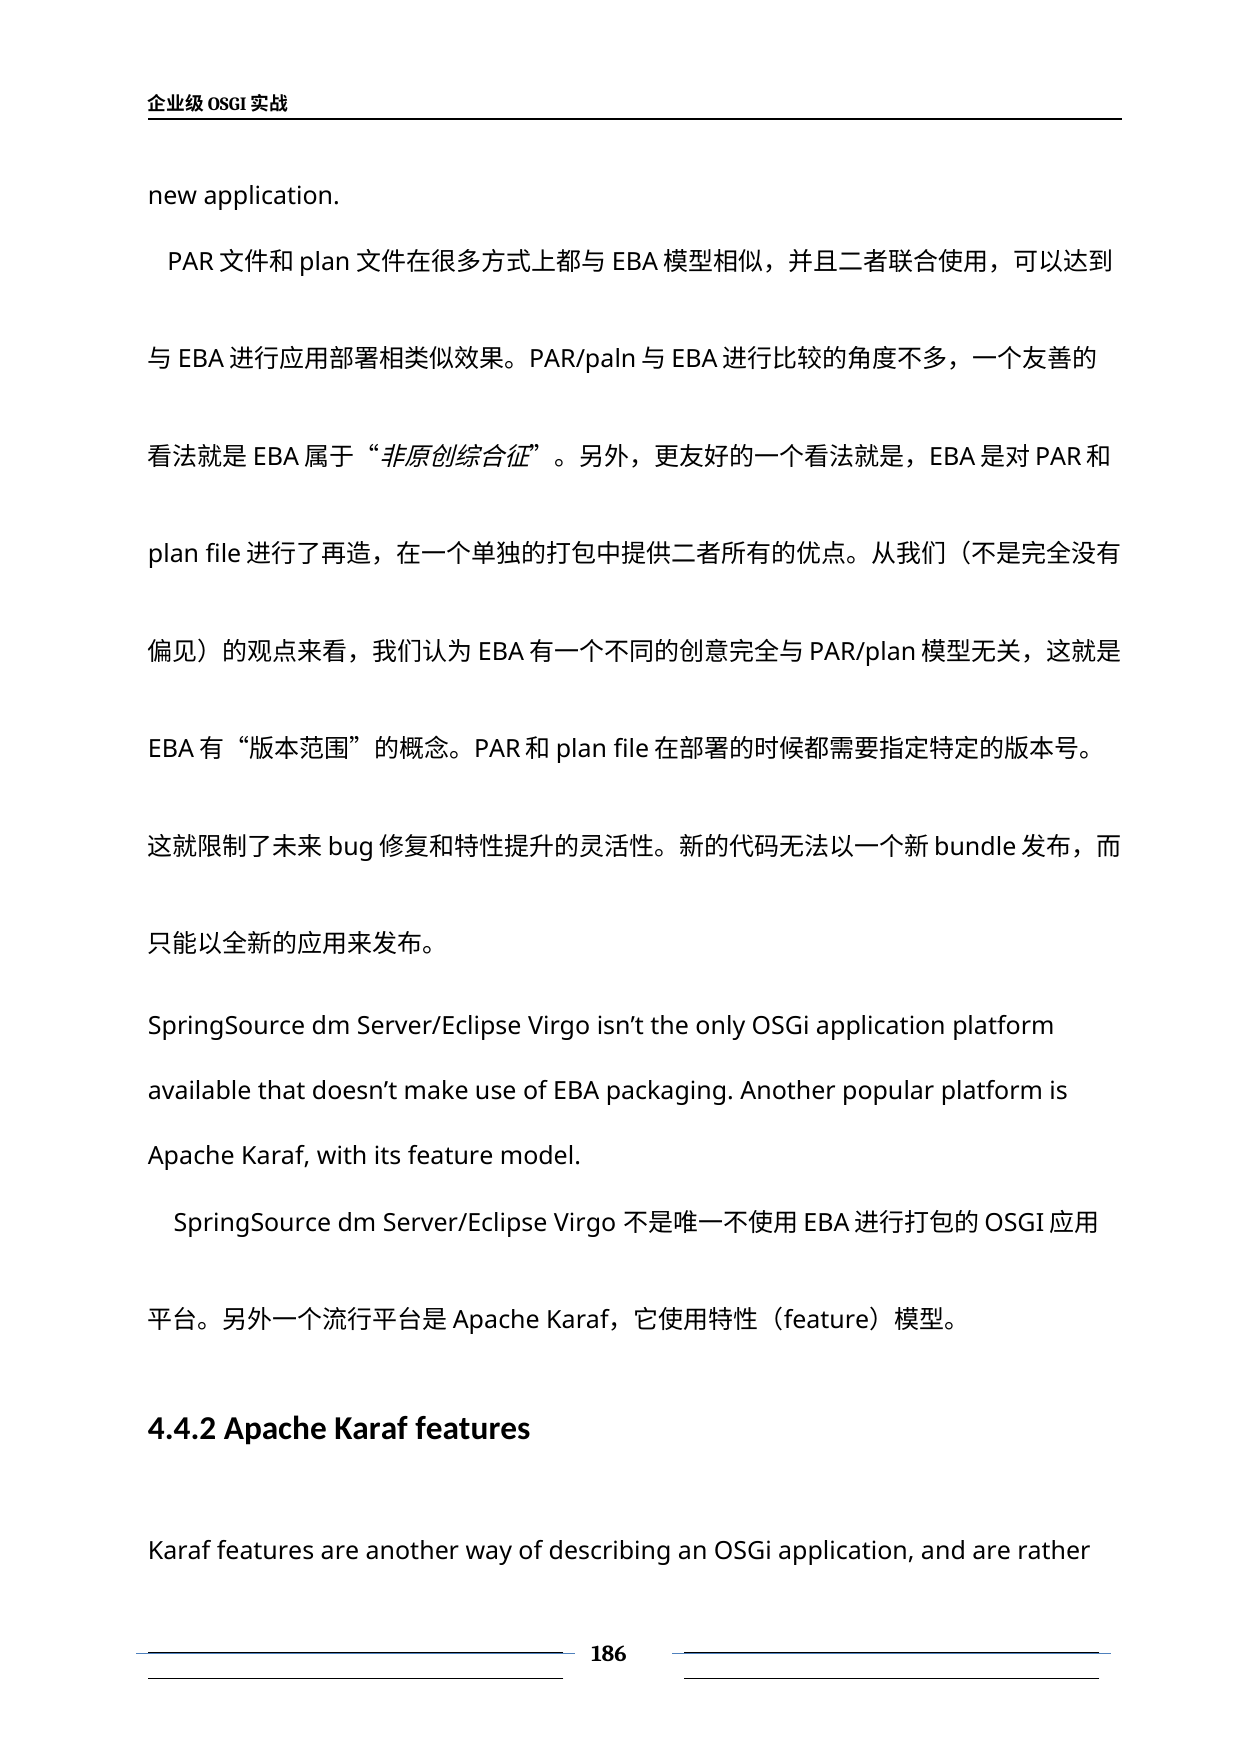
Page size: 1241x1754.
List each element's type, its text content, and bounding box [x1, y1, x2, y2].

text PAR文件和plan 文件在很多方式上都与EBA模型相似，并且二者联合使用，可以达到与EBA进行应用部署相类似效果。PAR/paln与EBA进行比较的角度不多，一个友善的看法就是EBA属于“非原创综合征”。另外，更友好的一个看法就是，EBA是对PAR和plan file进行了再造，在一个单独的打包中提供二者所有的优点。从我们（不是完全没有偏见）的观点来看，我们认为EBA有一个不同的创意完全与PAR/plan模型无关，这就是EBA有“版本范围”的概念。PAR和plan file在部署的时候都需要指定特定的版本号。这就限制了未来bug修复和特性提升的灵活性。新的代码无法以一个新bundle发布，而只能以全新的应用来发布。 [148, 227, 1122, 974]
subtitle 4.4.2 Apache Karaf features [148, 1395, 1122, 1460]
text Apache Karaf, with its feature model. [148, 1123, 1122, 1188]
text new application. [148, 162, 1122, 227]
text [148, 1517, 1122, 1582]
text available that doesn’t make use of EBA packaging. Another popular platform is [148, 1058, 1122, 1123]
text SpringSource dm Server/Eclipse Virgo 不是唯一不使用EBA进行打包的OSGI应用平台。另外一个流行平台是Apache Karaf，它使用特性（feature）模型。 [148, 1188, 1122, 1350]
text SpringSource dm Server/Eclipse Virgo isn’t the only OSGi application platform [148, 993, 1122, 1058]
